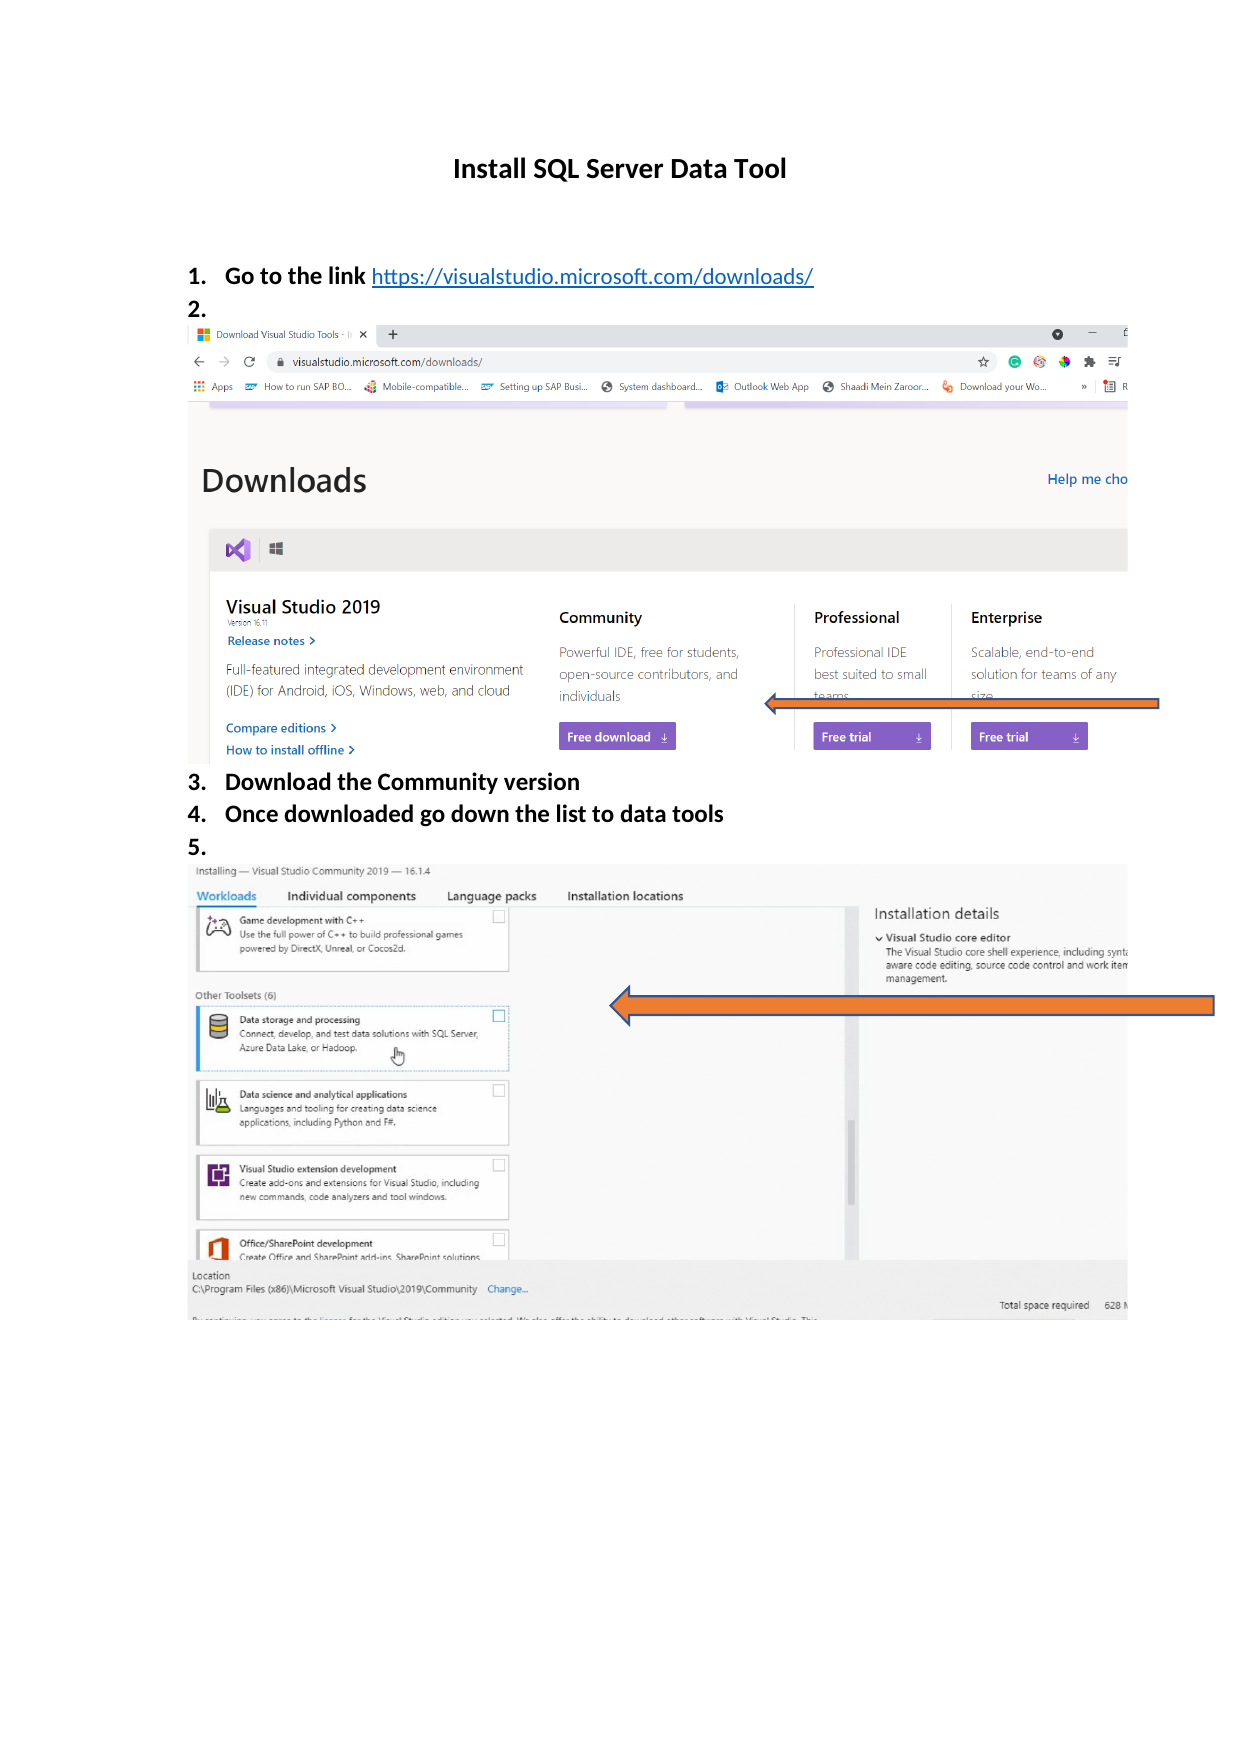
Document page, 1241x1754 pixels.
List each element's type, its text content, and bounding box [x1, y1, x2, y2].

text Install SQL Server Data Tool [150, 150, 1090, 186]
picture [187, 325, 1128, 764]
list Once downloaded go down the list to data tools [187, 798, 1090, 829]
list Go to the link https://visualstudio.microsoft.com/downloads/ [187, 260, 1090, 291]
picture [187, 864, 1128, 1320]
list Download the Community version [187, 766, 1090, 796]
